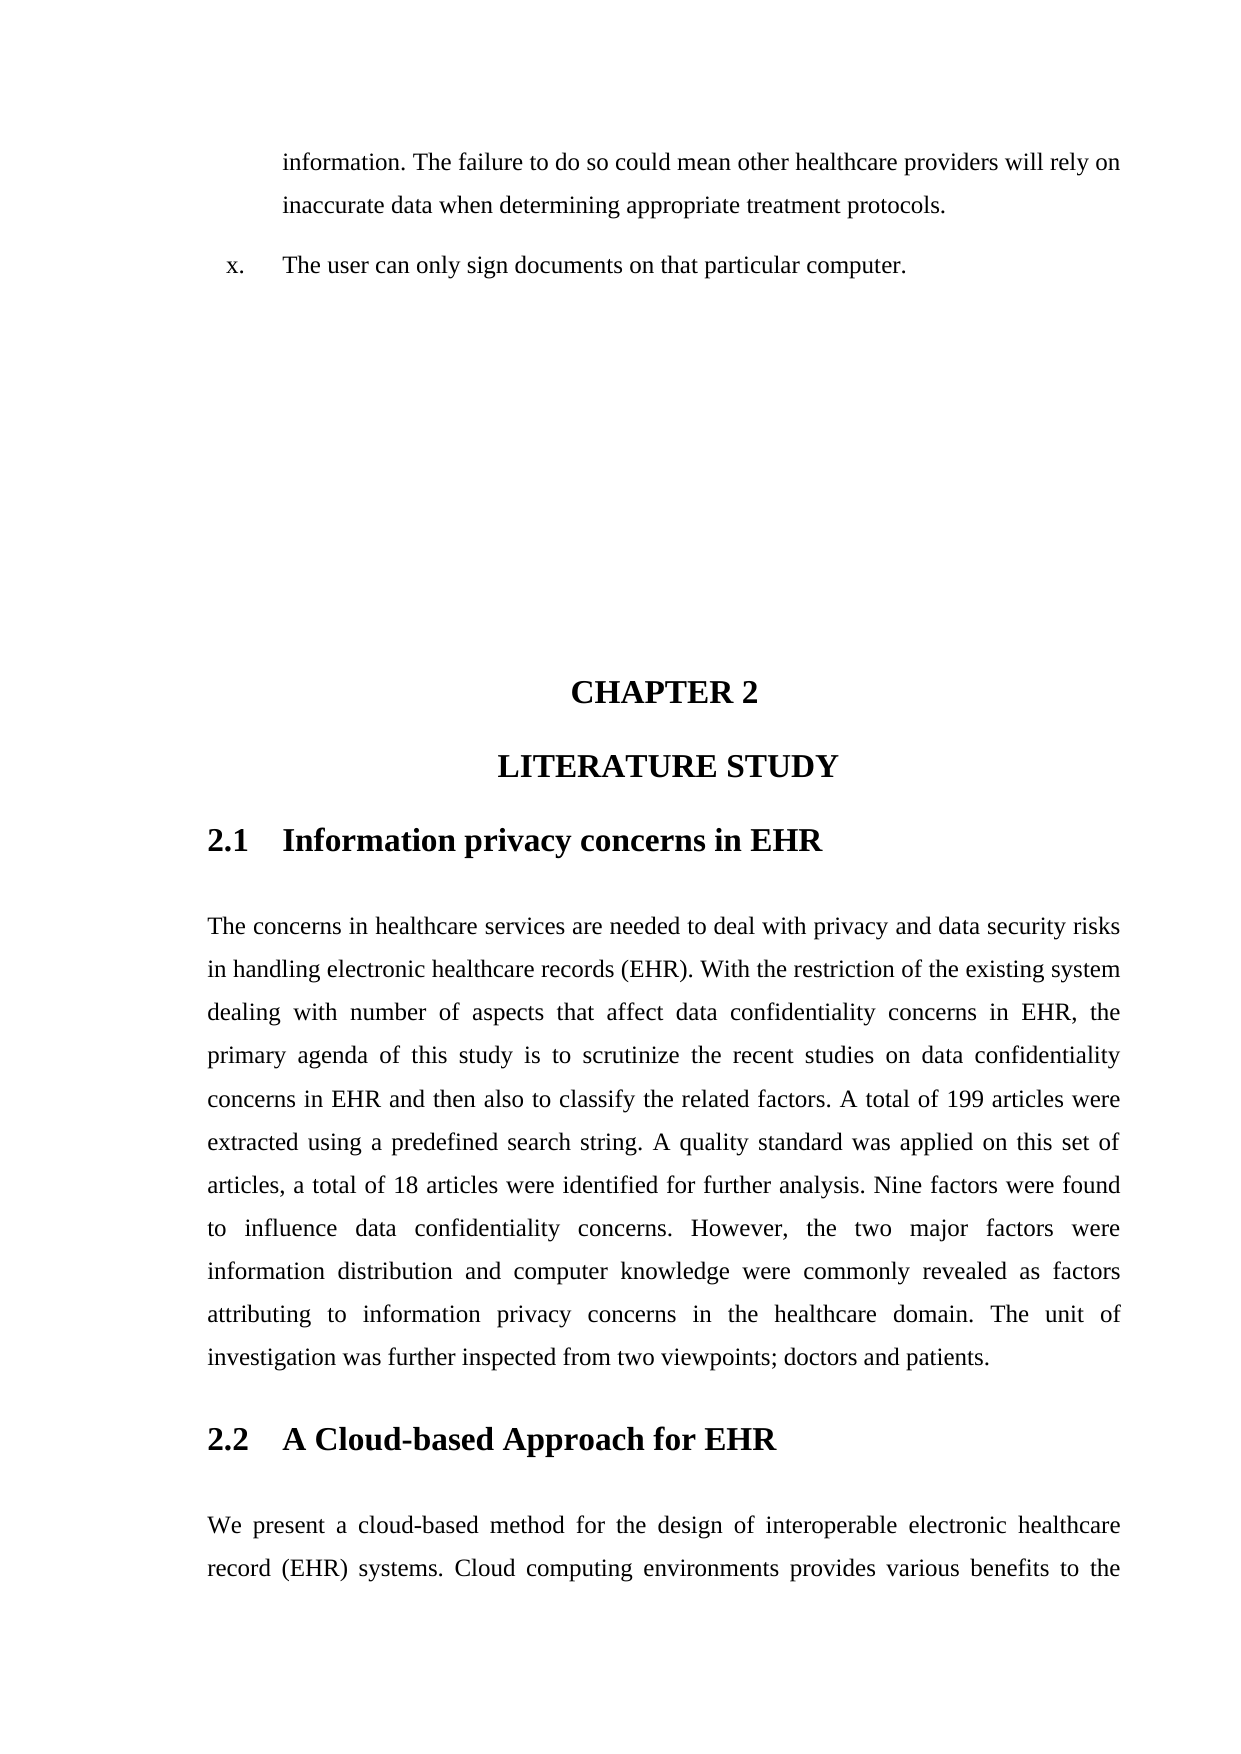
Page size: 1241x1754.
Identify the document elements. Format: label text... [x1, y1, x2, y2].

list The user can only sign documents on that particular computer. [244, 250, 1122, 279]
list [244, 147, 1122, 219]
text The concerns in healthcare services are needed to deal with privacy and data security risks in handling electronic healthcare records (EHR). With the restriction of the existing system dealing with number of aspects that affect data confidentiality concerns in EHR, the primary agenda of this study is to scrutinize the recent studies on data confidentiality concerns in EHR and then also to classify the related factors. A total of 199 articles were extracted using a predefined search string. A quality standard was applied on this set of articles, a total of 18 articles were identified for further analysis. Nine factors were found to influence data confidentiality concerns. However, the two major factors were information distribution and computer knowledge were commonly revealed as factors attributing to information privacy concerns in the healthcare domain. The unit of investigation was further inspected from two viewpoints; doctors and patients. [207, 911, 1122, 1371]
text LITERATURE STUDY [207, 746, 1121, 784]
text CHAPTER 2 [207, 672, 1122, 710]
text 2.2 A Cloud-based Approach for EHR [207, 1419, 1122, 1457]
text 2.1 Information privacy concerns in EHR [207, 820, 1122, 859]
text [207, 1510, 1122, 1582]
